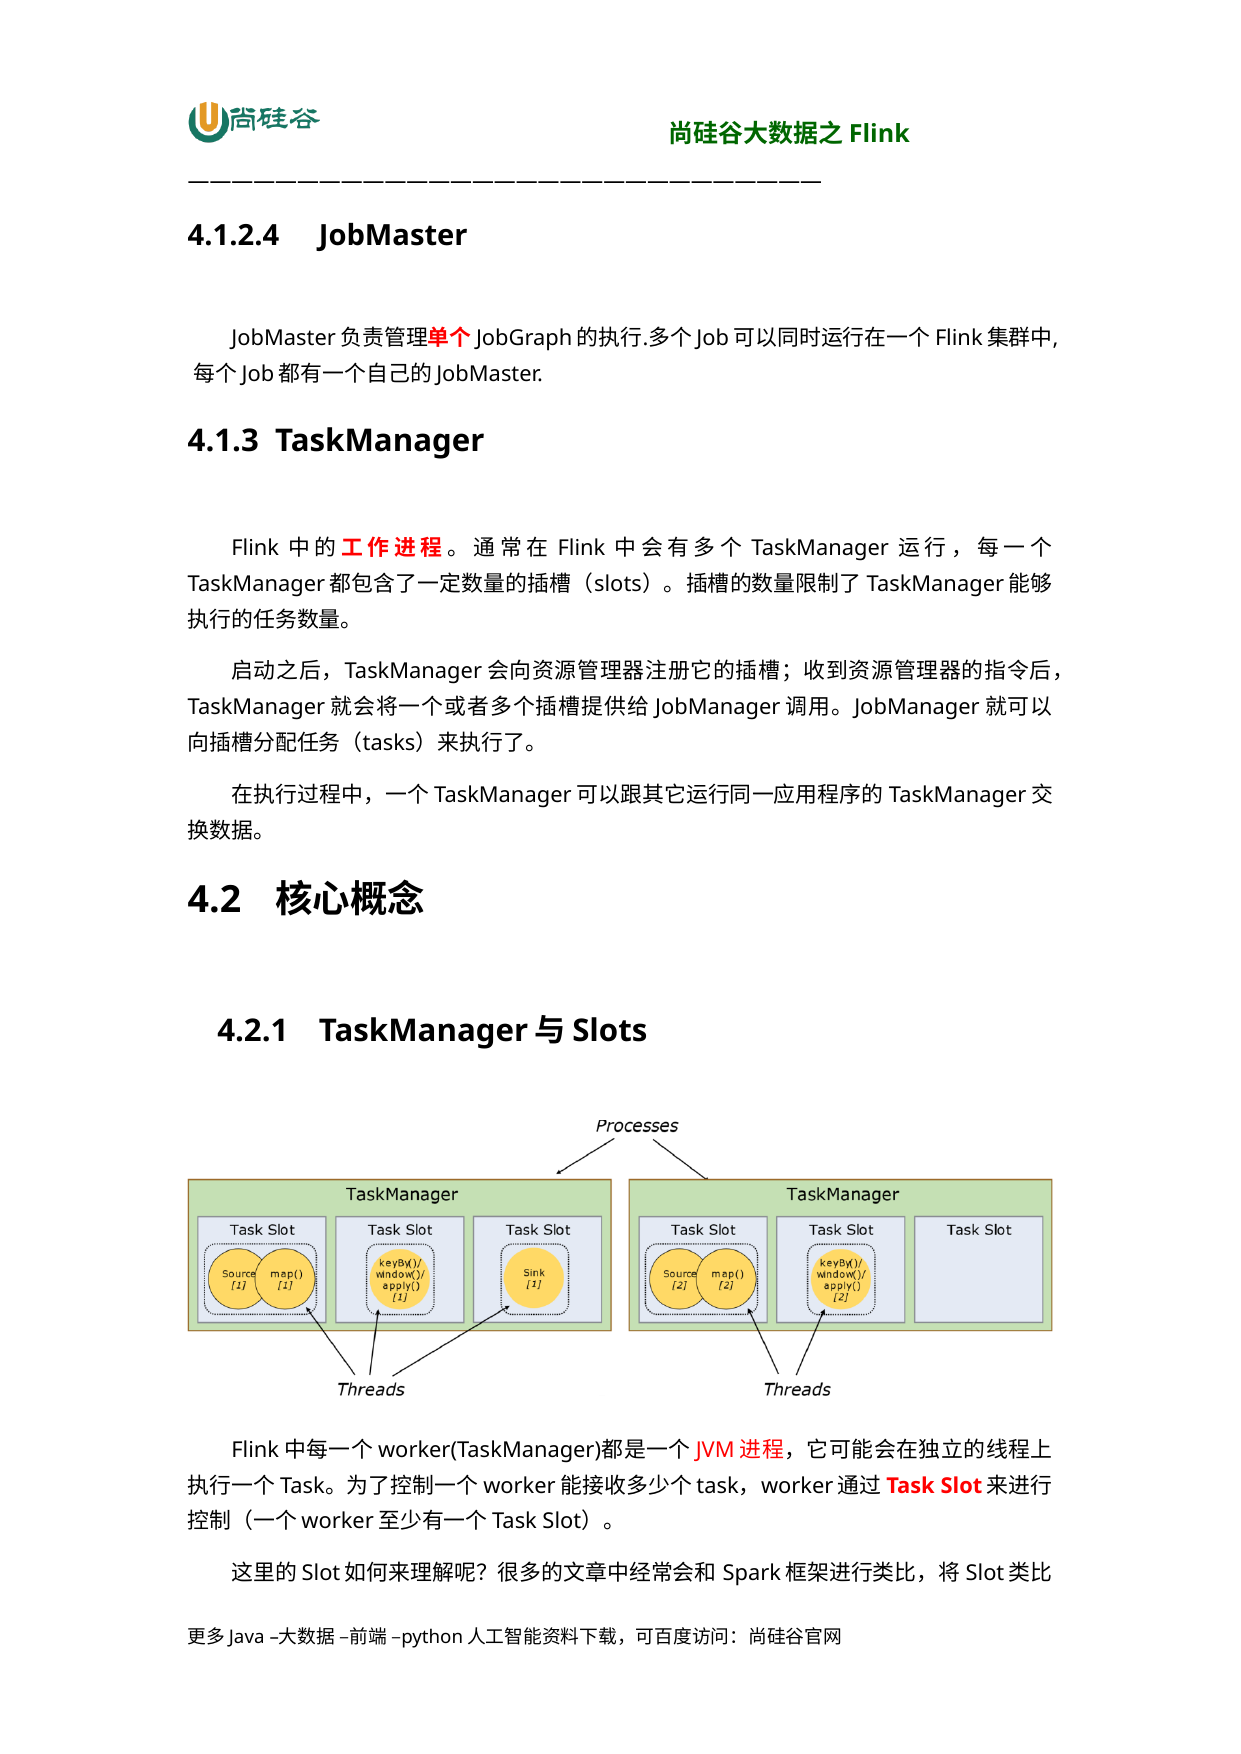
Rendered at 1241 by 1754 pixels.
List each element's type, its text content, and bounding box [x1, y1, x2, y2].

text Flink中的工作进程。通常在Flink中会有多个TaskManager运行，每一个TaskManager都包含了一定数量的插槽（slots）。插槽的数量限制了TaskManager能够执行的任务数量。 [187, 530, 1053, 634]
picture [187, 101, 320, 143]
subtitle 核心概念 [187, 864, 1053, 929]
text 启动之后，TaskManager会向资源管理器注册它的插槽；收到资源管理器的指令后，TaskManager就会将一个或者多个插槽提供给JobManager调用。JobManager就可以向插槽分配任务（tasks）来执行了。 [187, 653, 1053, 757]
subtitle JobMaster [187, 202, 1053, 267]
text JobMaster负责管理单个JobGraph的执行.多个Job可以同时运行在一个Flink集群中, 每个Job都有一个自己的JobMaster. [187, 319, 1053, 388]
text Flink中每一个worker(TaskManager)都是一个JVM进程，它可能会在独立的线程上执行一个Task。为了控制一个worker能接收多少个task，worker通过Task Slot来进行控制（一个worker至少有一个Task Slot）。 [187, 1432, 1053, 1536]
text 在执行过程中，一个TaskManager可以跟其它运行同一应用程序的TaskManager交换数据。 [187, 776, 1053, 845]
subtitle TaskManager与Slots [217, 995, 1053, 1060]
subtitle TaskManager [187, 407, 1053, 472]
picture [187, 1120, 1053, 1396]
